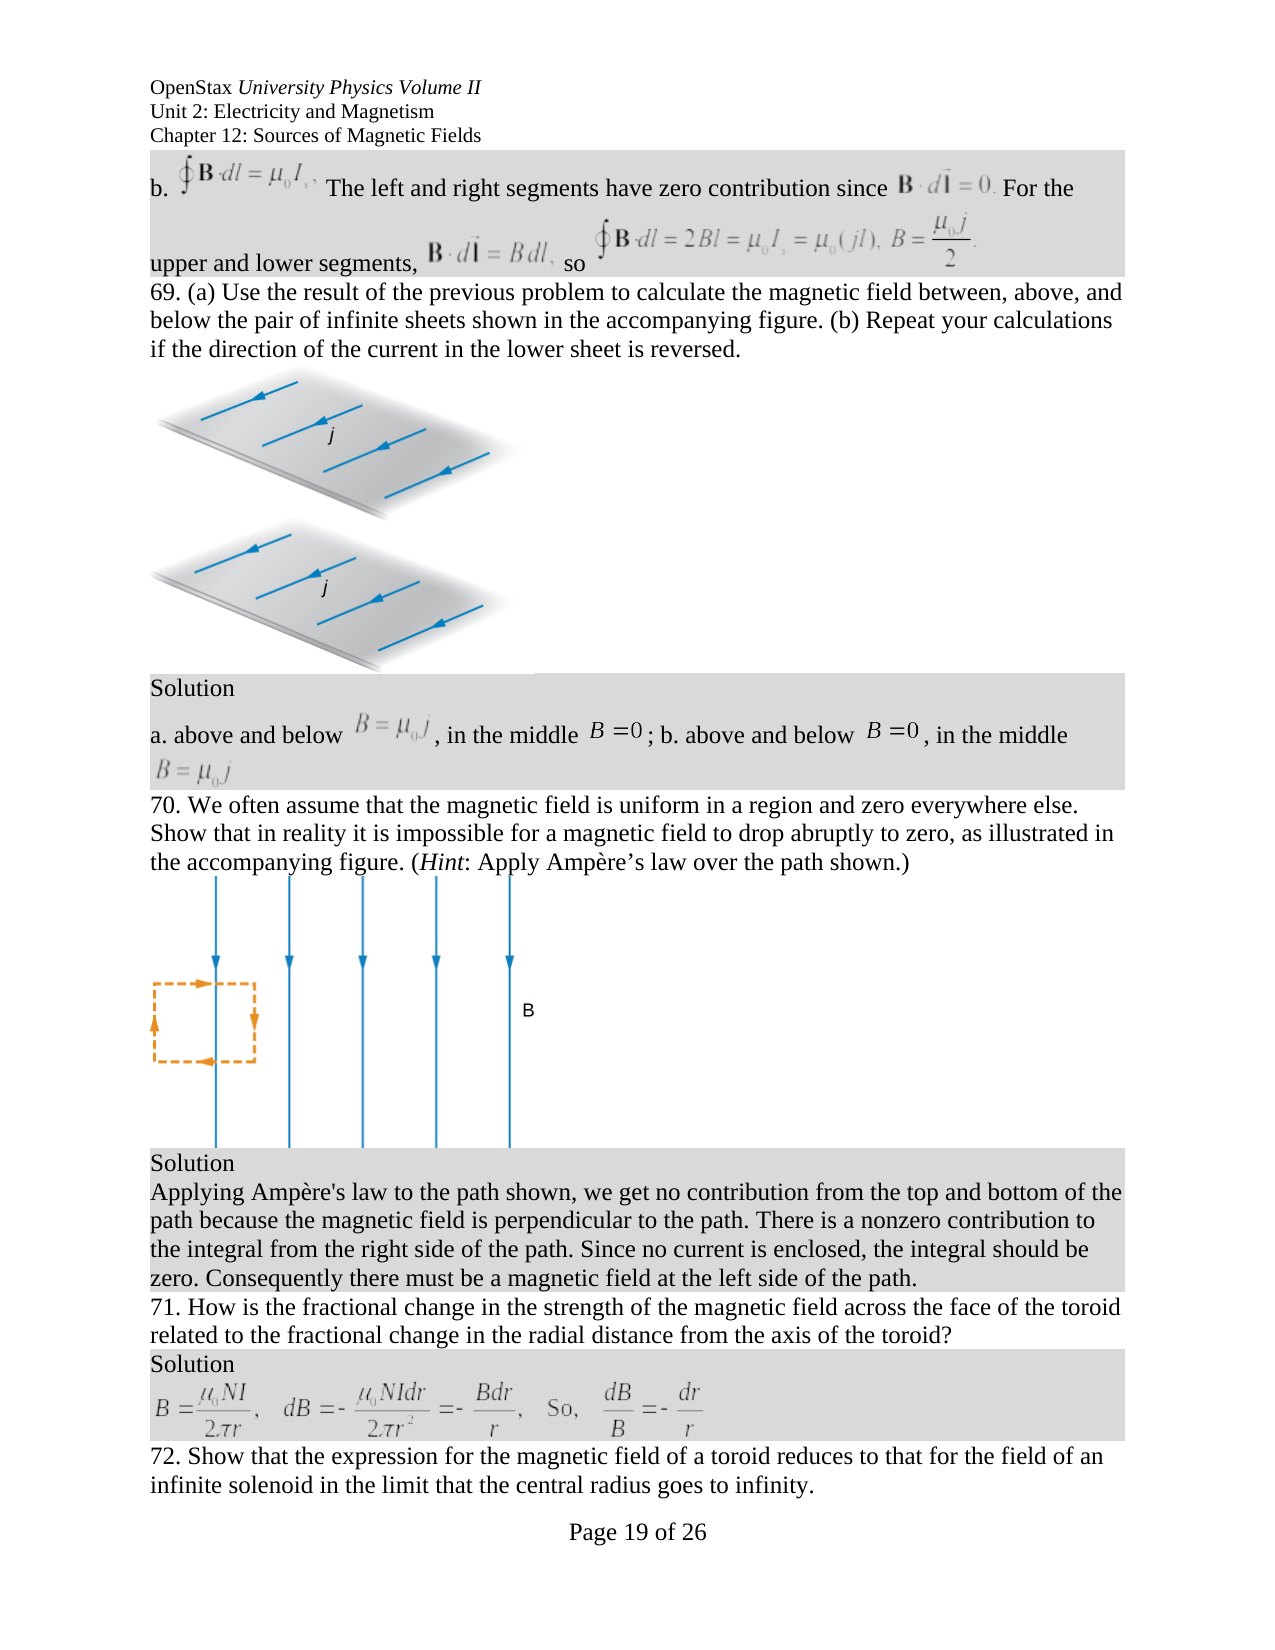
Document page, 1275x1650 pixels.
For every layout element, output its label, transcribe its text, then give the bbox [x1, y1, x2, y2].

text Applying Ampère's law to the path shown, we get no contribution from the top and bottom of the path because the magnetic field is perpendicular to the path. There is a nonzero contribution to the integral from the right side of the path. Since no current is enclosed, the integral should be zero. Consequently there must be a magnetic field at the left side of the path. [150, 1177, 1125, 1292]
list Show that the expression for the magnetic field of a toroid reduces to that for the field of an infinite solenoid in the limit that the central radius goes to infinity. [150, 1441, 1125, 1499]
text Solution [150, 673, 1125, 702]
picture [150, 876, 535, 1148]
text b. The left and right segments have zero contribution since For the upper and lower segments, so [150, 150, 1125, 277]
list How is the fractional change in the strength of the magnetic field across the face of the toroid related to the fractional change in the radial distance from the axis of the toroid? [150, 1292, 1125, 1349]
picture [150, 363, 535, 674]
list (a) Use the result of the previous problem to calculate the magnetic field between, above, and below the pair of infinite sheets shown in the accompanying figure. (b) Repeat your calculations if the direction of the current in the lower sheet is reversed. [150, 277, 1125, 363]
text Solution [150, 1148, 1125, 1177]
text Solution [150, 1349, 1125, 1378]
text a. above and below , in the middle ; b. above and below , in the middle [150, 702, 1125, 790]
list We often assume that the magnetic field is uniform in a region and zero everywhere else. Show that in reality it is impossible for a magnetic field to drop abruptly to zero, as illustrated in the accompanying figure. (Hint: Apply Ampère’s law over the path shown.) [150, 790, 1125, 876]
